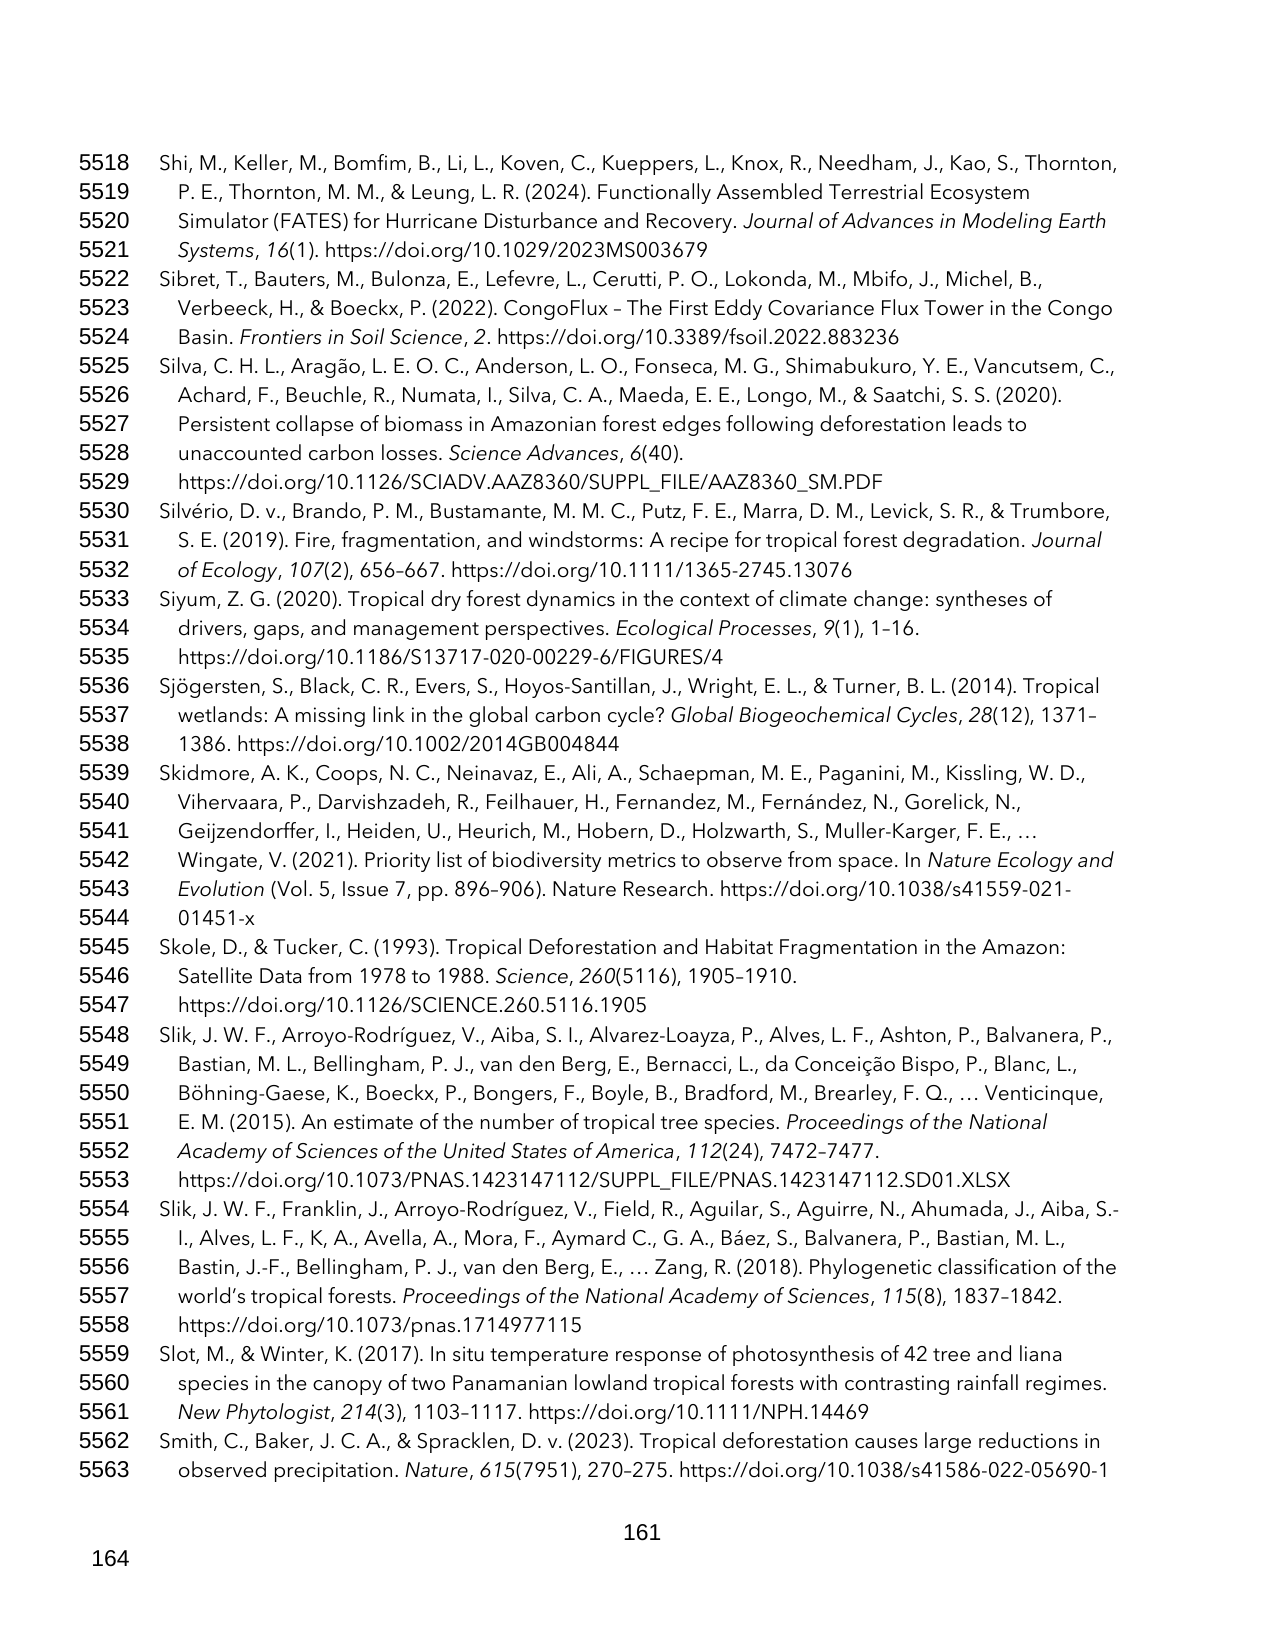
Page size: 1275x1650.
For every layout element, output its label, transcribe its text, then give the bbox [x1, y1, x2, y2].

text Sibret, T., Bauters, M., Bulonza, E., Lefevre, L., Cerutti, P. O., Lokonda, M., Mbifo, J., Michel, B., Verbeeck, H., & Boeckx, P. (2022). CongoFlux – The First Eddy Covariance Flux Tower in the Congo Basin. Frontiers in Soil Science, 2. https://doi.org/10.3389/fsoil.2022.883236 [159, 266, 1125, 350]
text Slik, J. W. F., Arroyo-Rodríguez, V., Aiba, S. I., Alvarez-Loayza, P., Alves, L. F., Ashton, P., Balvanera, P., Bastian, M. L., Bellingham, P. J., van den Berg, E., Bernacci, L., da Conceição Bispo, P., Blanc, L., Böhning-Gaese, K., Boeckx, P., Bongers, F., Boyle, B., Bradford, M., Brearley, F. Q., … Venticinque, E. M. (2015). An estimate of the number of tropical tree species. Proceedings of the National Academy of Sciences of the United States of America, 112(24), 7472–7477. https://doi.org/10.1073/PNAS.1423147112/SUPPL_FILE/PNAS.1423147112.SD01.XLSX [159, 1022, 1125, 1192]
text Shi, M., Keller, M., Bomfim, B., Li, L., Koven, C., Kueppers, L., Knox, R., Needham, J., Kao, S., Thornton, P. E., Thornton, M. M., & Leung, L. R. (2024). Functionally Assembled Terrestrial Ecosystem Simulator (FATES) for Hurricane Disturbance and Recovery. Journal of Advances in Modeling Earth Systems, 16(1). https://doi.org/10.1029/2023MS003679 [159, 150, 1125, 262]
text Silvério, D. v., Brando, P. M., Bustamante, M. M. C., Putz, F. E., Marra, D. M., Levick, S. R., & Trumbore, S. E. (2019). Fire, fragmentation, and windstorms: A recipe for tropical forest degradation. Journal of Ecology, 107(2), 656–667. https://doi.org/10.1111/1365-2745.13076 [159, 499, 1125, 582]
text Skidmore, A. K., Coops, N. C., Neinavaz, E., Ali, A., Schaepman, M. E., Paganini, M., Kissling, W. D., Vihervaara, P., Darvishzadeh, R., Feilhauer, H., Fernandez, M., Fernández, N., Gorelick, N., Geijzendorffer, I., Heiden, U., Heurich, M., Hobern, D., Holzwarth, S., Muller-Karger, F. E., … Wingate, V. (2021). Priority list of biodiversity metrics to observe from space. In Nature Ecology and Evolution (Vol. 5, Issue 7, pp. 896–906). Nature Research. https://doi.org/10.1038/s41559-021-01451-x [159, 760, 1125, 931]
text Siyum, Z. G. (2020). Tropical dry forest dynamics in the context of climate change: syntheses of drivers, gaps, and management perspectives. Ecological Processes, 9(1), 1–16. https://doi.org/10.1186/S13717-020-00229-6/FIGURES/4 [159, 586, 1125, 669]
text Sjögersten, S., Black, C. R., Evers, S., Hoyos-Santillan, J., Wright, E. L., & Turner, B. L. (2014). Tropical wetlands: A missing link in the global carbon cycle? Global Biogeochemical Cycles, 28(12), 1371–1386. https://doi.org/10.1002/2014GB004844 [159, 673, 1125, 757]
text Smith, C., Baker, J. C. A., & Spracklen, D. v. (2023). Tropical deforestation causes large reductions in observed precipitation. Nature, 615(7951), 270–275. https://doi.org/10.1038/s41586-022-05690-1 [159, 1429, 1125, 1483]
text Slot, M., & Winter, K. (2017). In situ temperature response of photosynthesis of 42 tree and liana species in the canopy of two Panamanian lowland tropical forests with contrasting rainfall regimes. New Phytologist, 214(3), 1103–1117. https://doi.org/10.1111/NPH.14469 [159, 1342, 1125, 1425]
text Silva, C. H. L., Aragão, L. E. O. C., Anderson, L. O., Fonseca, M. G., Shimabukuro, Y. E., Vancutsem, C., Achard, F., Beuchle, R., Numata, I., Silva, C. A., Maeda, E. E., Longo, M., & Saatchi, S. S. (2020). Persistent collapse of biomass in Amazonian forest edges following deforestation leads to unaccounted carbon losses. Science Advances, 6(40). https://doi.org/10.1126/SCIADV.AAZ8360/SUPPL_FILE/AAZ8360_SM.PDF [159, 353, 1125, 495]
text Skole, D., & Tucker, C. (1993). Tropical Deforestation and Habitat Fragmentation in the Amazon: Satellite Data from 1978 to 1988. Science, 260(5116), 1905–1910. https://doi.org/10.1126/SCIENCE.260.5116.1905 [159, 935, 1125, 1018]
text Slik, J. W. F., Franklin, J., Arroyo-Rodríguez, V., Field, R., Aguilar, S., Aguirre, N., Ahumada, J., Aiba, S.-I., Alves, L. F., K, A., Avella, A., Mora, F., Aymard C., G. A., Báez, S., Balvanera, P., Bastian, M. L., Bastin, J.-F., Bellingham, P. J., van den Berg, E., … Zang, R. (2018). Phylogenetic classification of the world’s tropical forests. Proceedings of the National Academy of Sciences, 115(8), 1837–1842. https://doi.org/10.1073/pnas.1714977115 [159, 1196, 1125, 1338]
